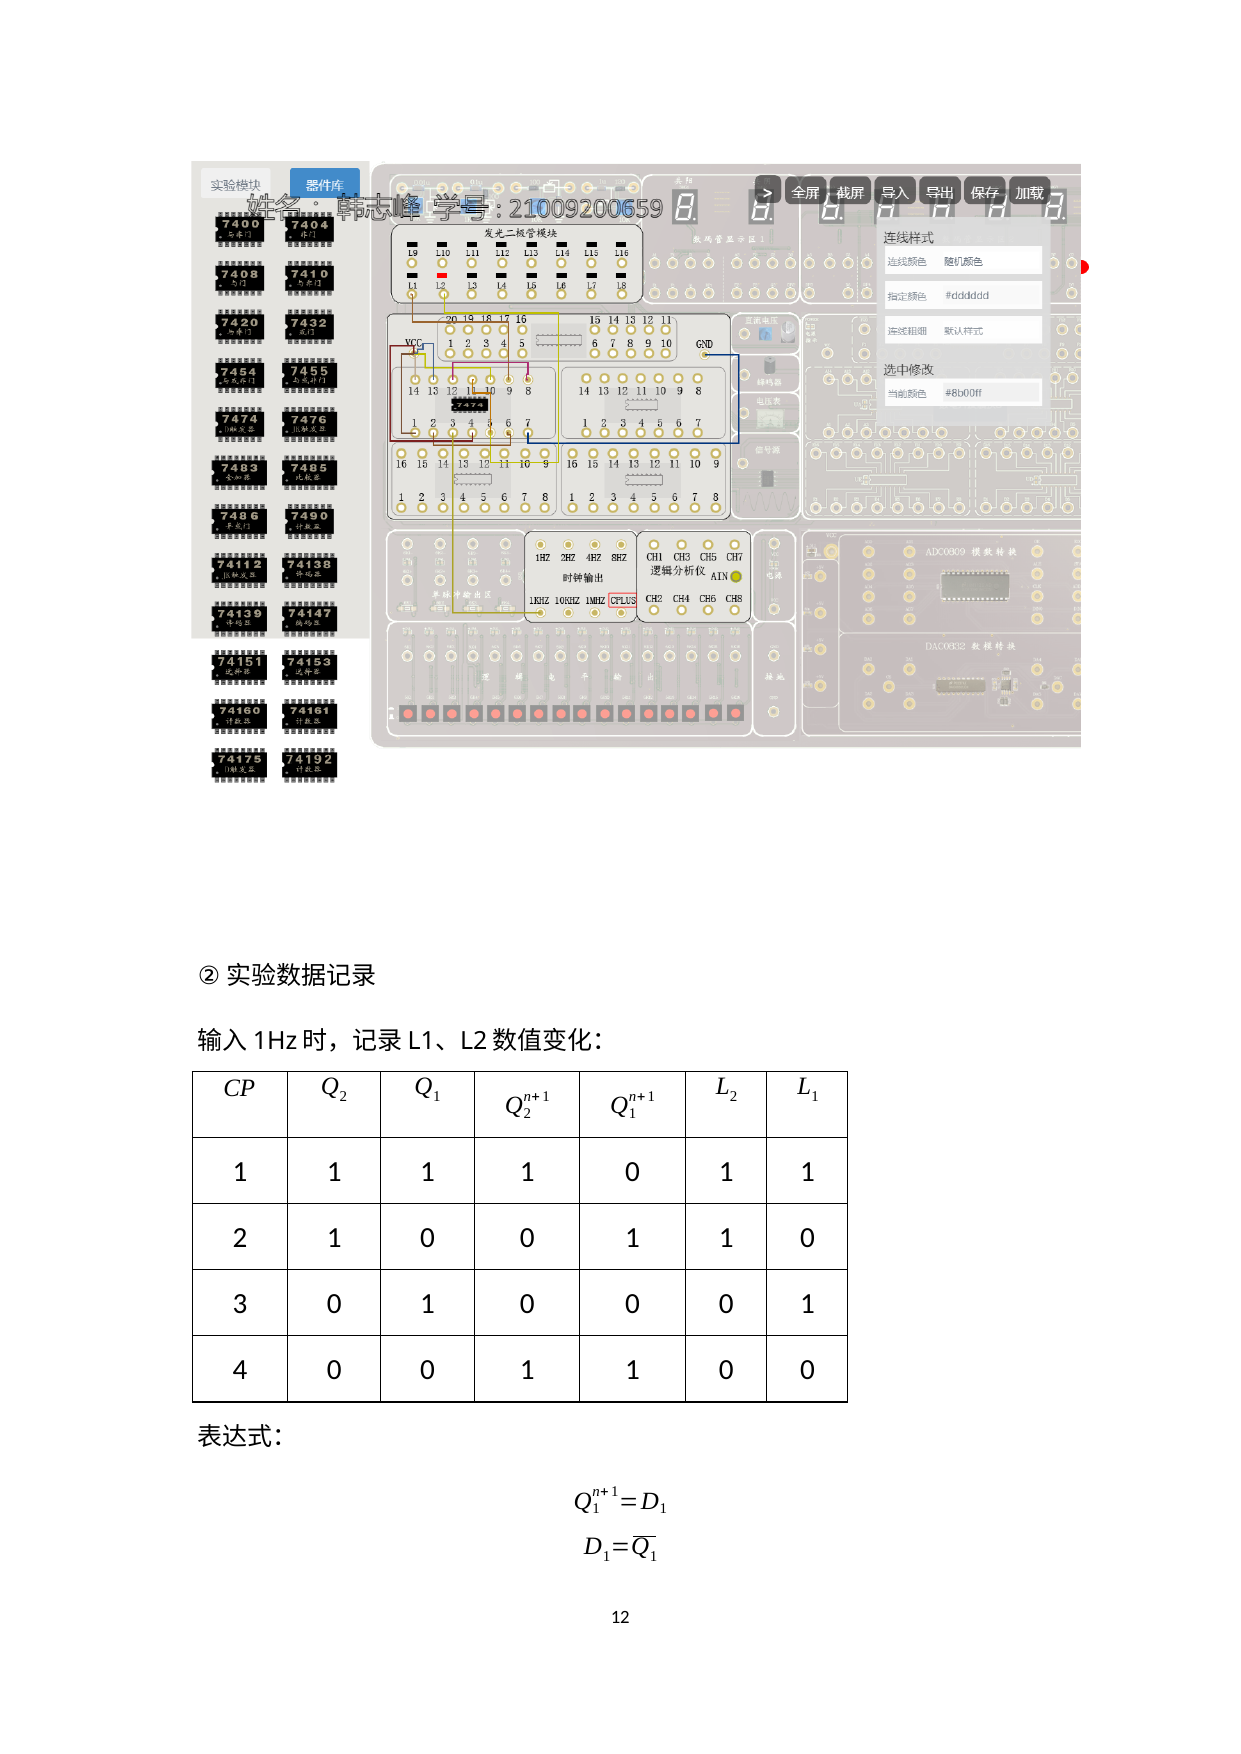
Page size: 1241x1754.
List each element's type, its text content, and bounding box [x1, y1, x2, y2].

table_cell 0 [381, 1204, 474, 1269]
table_cell 0 [381, 1336, 474, 1401]
table_cell 0 [580, 1138, 685, 1203]
table_cell 1 [686, 1204, 766, 1269]
table_cell 0 [580, 1270, 685, 1335]
table_cell 0 [288, 1336, 380, 1401]
table_cell 0 [767, 1336, 847, 1401]
table_cell 0 [288, 1270, 380, 1335]
table_cell 1 [475, 1336, 579, 1401]
table_header [193, 1072, 287, 1137]
table_cell 1 [193, 1138, 287, 1203]
table_cell 0 [475, 1270, 579, 1335]
table_cell 1 [580, 1336, 685, 1401]
list 输入1Hz时，记录L1、L2数值变化： [148, 1006, 1092, 1071]
table_header [381, 1072, 474, 1137]
table_cell 1 [767, 1270, 847, 1335]
table_cell 1 [288, 1204, 380, 1269]
table_cell 2 [193, 1204, 287, 1269]
list ② 实验数据记录 [148, 941, 1092, 1006]
picture [191, 161, 1137, 787]
table_header [580, 1072, 685, 1137]
table_header [288, 1072, 380, 1137]
table_cell 1 [288, 1138, 380, 1203]
table_cell 0 [686, 1270, 766, 1335]
table_cell 4 [193, 1336, 287, 1401]
table_cell 1 [381, 1270, 474, 1335]
table_header [767, 1072, 847, 1137]
table_cell 1 [381, 1138, 474, 1203]
table_cell 0 [767, 1204, 847, 1269]
table_header [475, 1072, 579, 1137]
table_cell 1 [475, 1138, 579, 1203]
table_cell 3 [193, 1270, 287, 1335]
table_cell 0 [686, 1336, 766, 1401]
table_cell 1 [767, 1138, 847, 1203]
table_header [686, 1072, 766, 1137]
list 表达式： [148, 1402, 1092, 1467]
table_cell 0 [475, 1204, 579, 1269]
table_cell 1 [580, 1204, 685, 1269]
table_cell 1 [686, 1138, 766, 1203]
